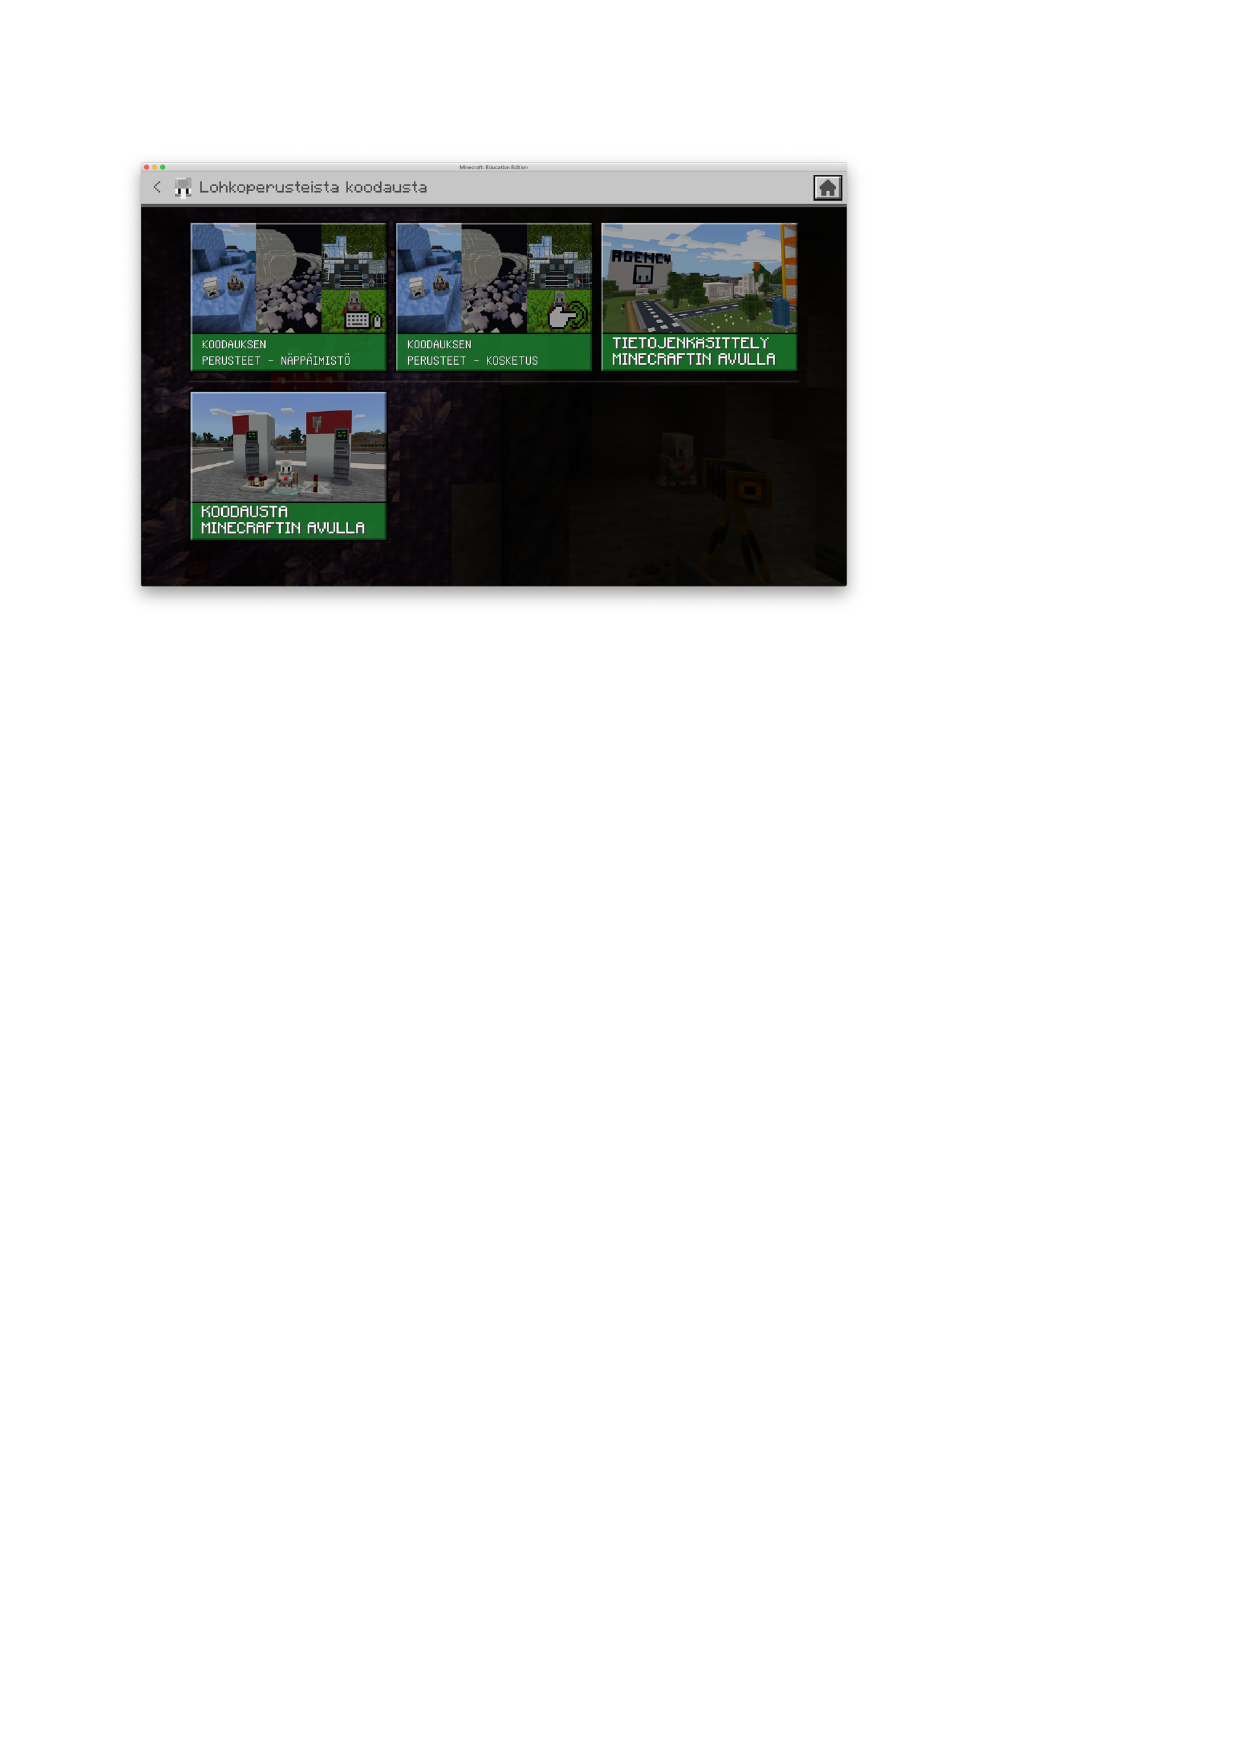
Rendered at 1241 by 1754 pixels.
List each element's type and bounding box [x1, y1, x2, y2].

picture [118, 147, 869, 616]
